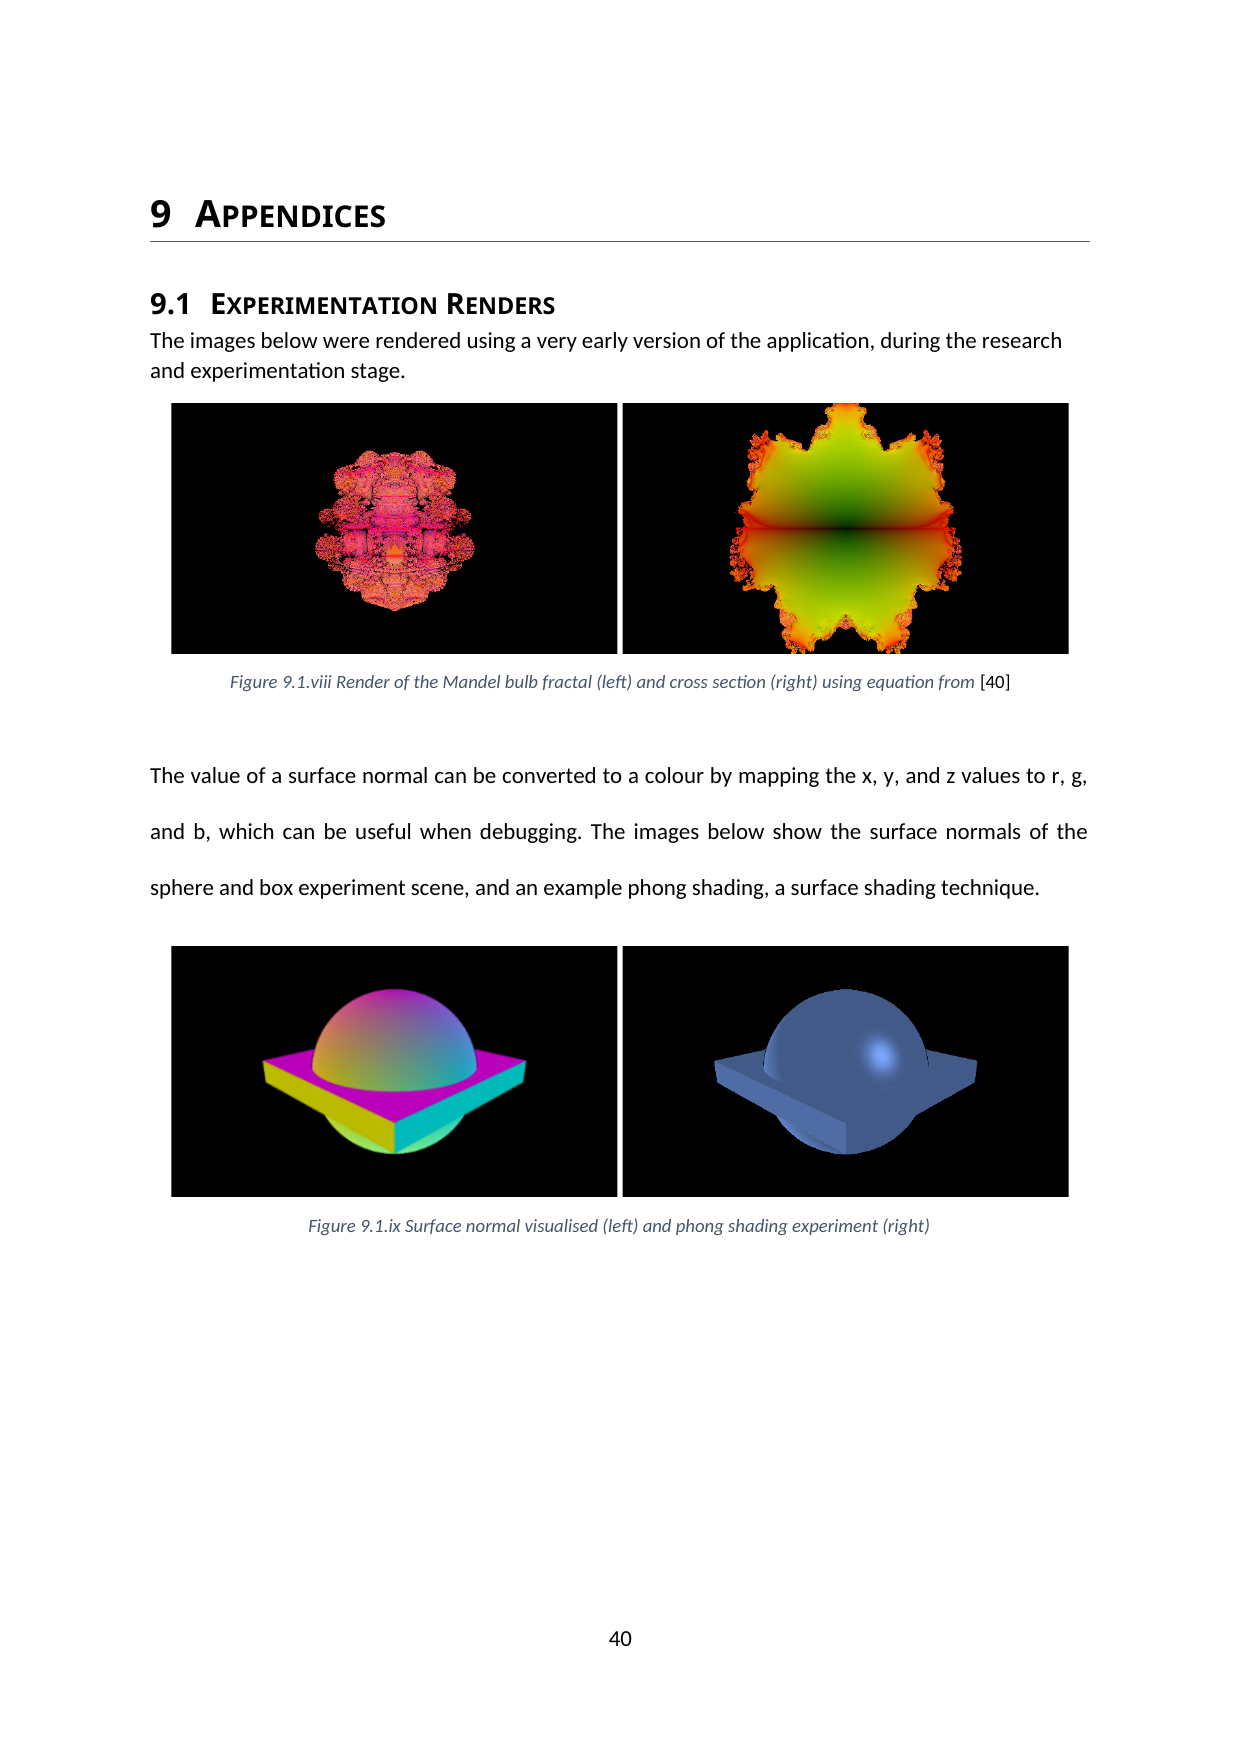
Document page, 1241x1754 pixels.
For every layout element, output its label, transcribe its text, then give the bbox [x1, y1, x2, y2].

picture [171, 946, 618, 1197]
text Figure . Surface normal visualised (left) and phong shading experiment (right) [150, 1214, 1090, 1237]
picture [622, 403, 1069, 654]
text The images below were rendered using a very early version of the application, during the research and experimentation stage. [150, 326, 1090, 384]
text The value of a surface normal can be converted to a colour by mapping the x, y, and z values to r, g, and b, which can be useful when debugging. The images below show the surface normals of the sphere and box experiment scene, and an example phong shading, a surface shading technique. [150, 761, 1090, 901]
subtitle Experimentation Renders [150, 283, 1090, 323]
text Figure . Render of the Mandel bulb fractal (left) and cross section (right) using equation from [150, 671, 1090, 694]
picture [622, 946, 1069, 1197]
picture [171, 403, 618, 654]
subtitle Appendices [150, 187, 1090, 241]
